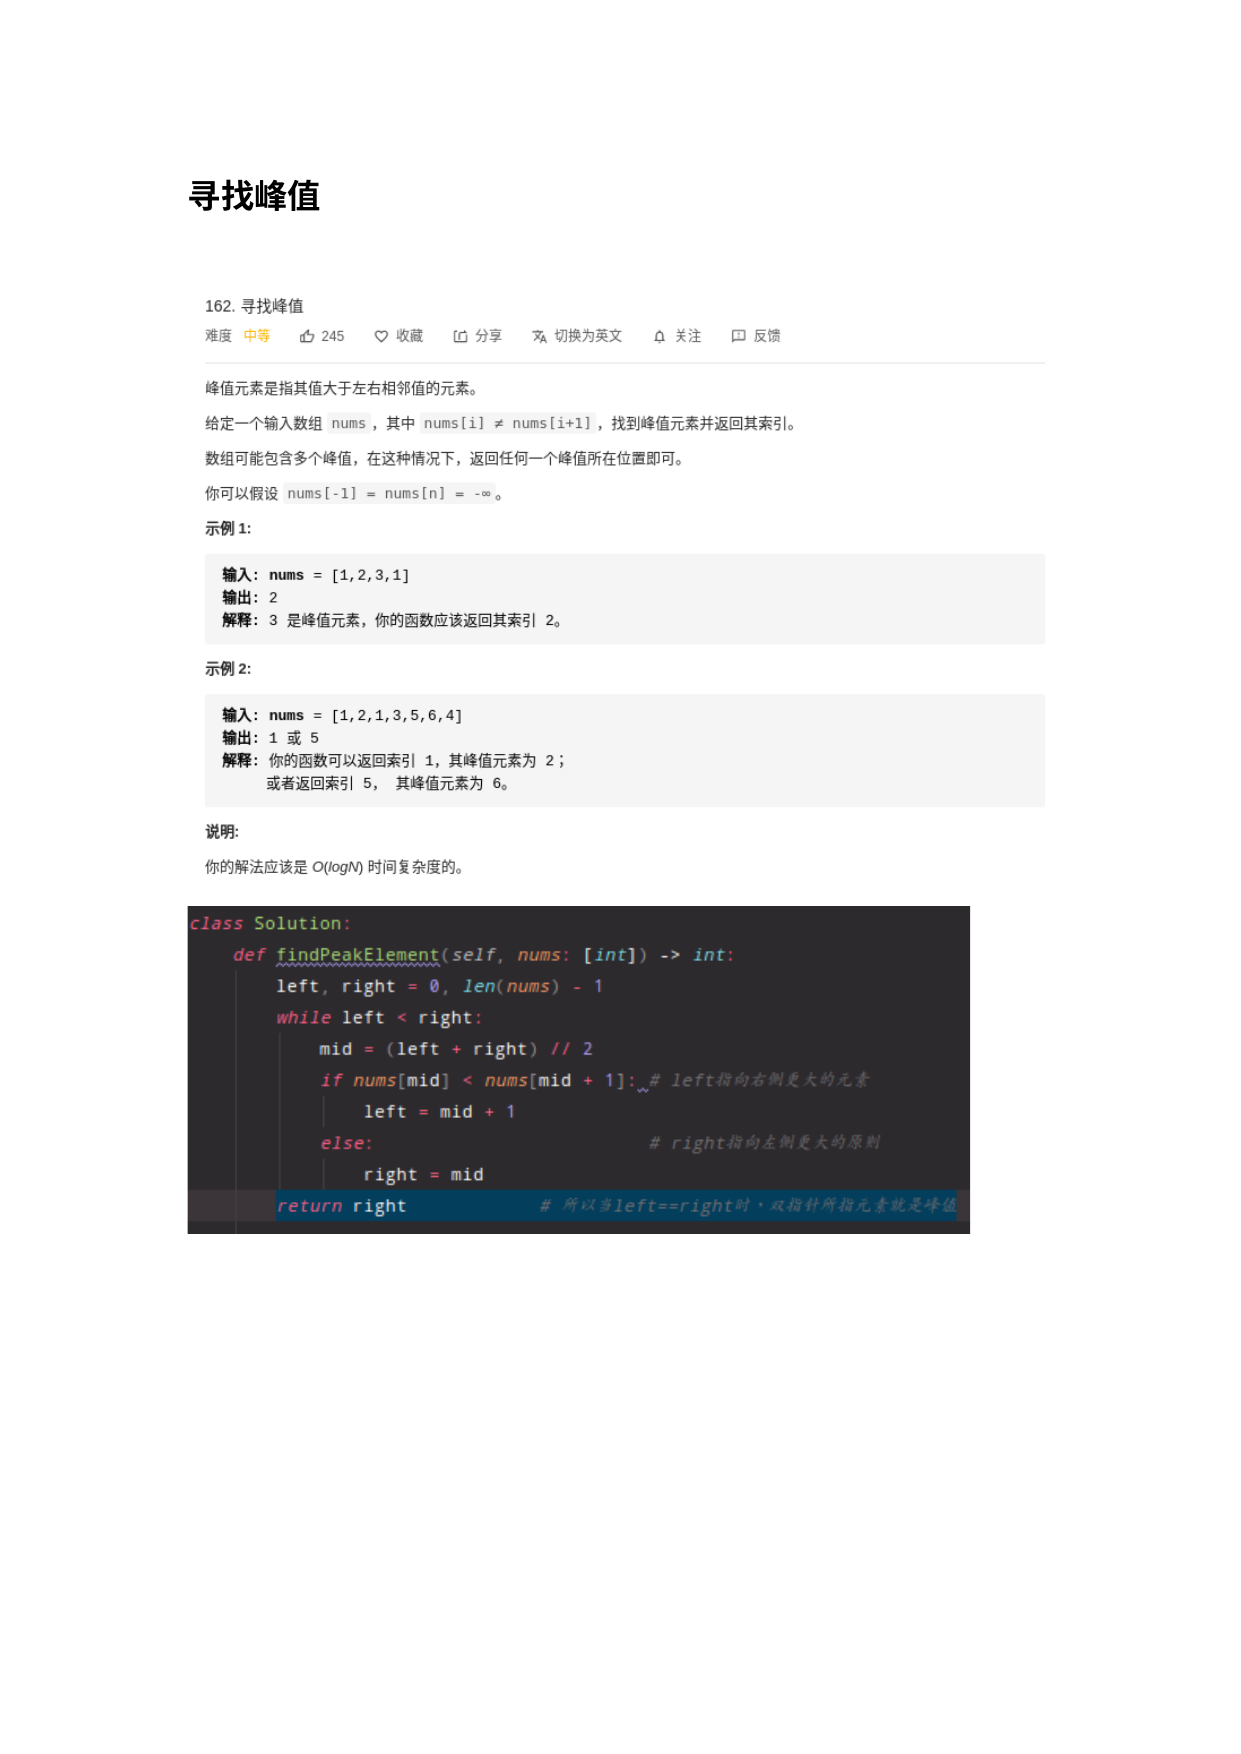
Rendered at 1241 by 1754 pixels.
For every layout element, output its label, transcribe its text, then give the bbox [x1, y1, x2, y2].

subtitle 寻找峰值 [187, 162, 1053, 227]
picture [187, 289, 1052, 882]
picture [187, 906, 971, 1234]
